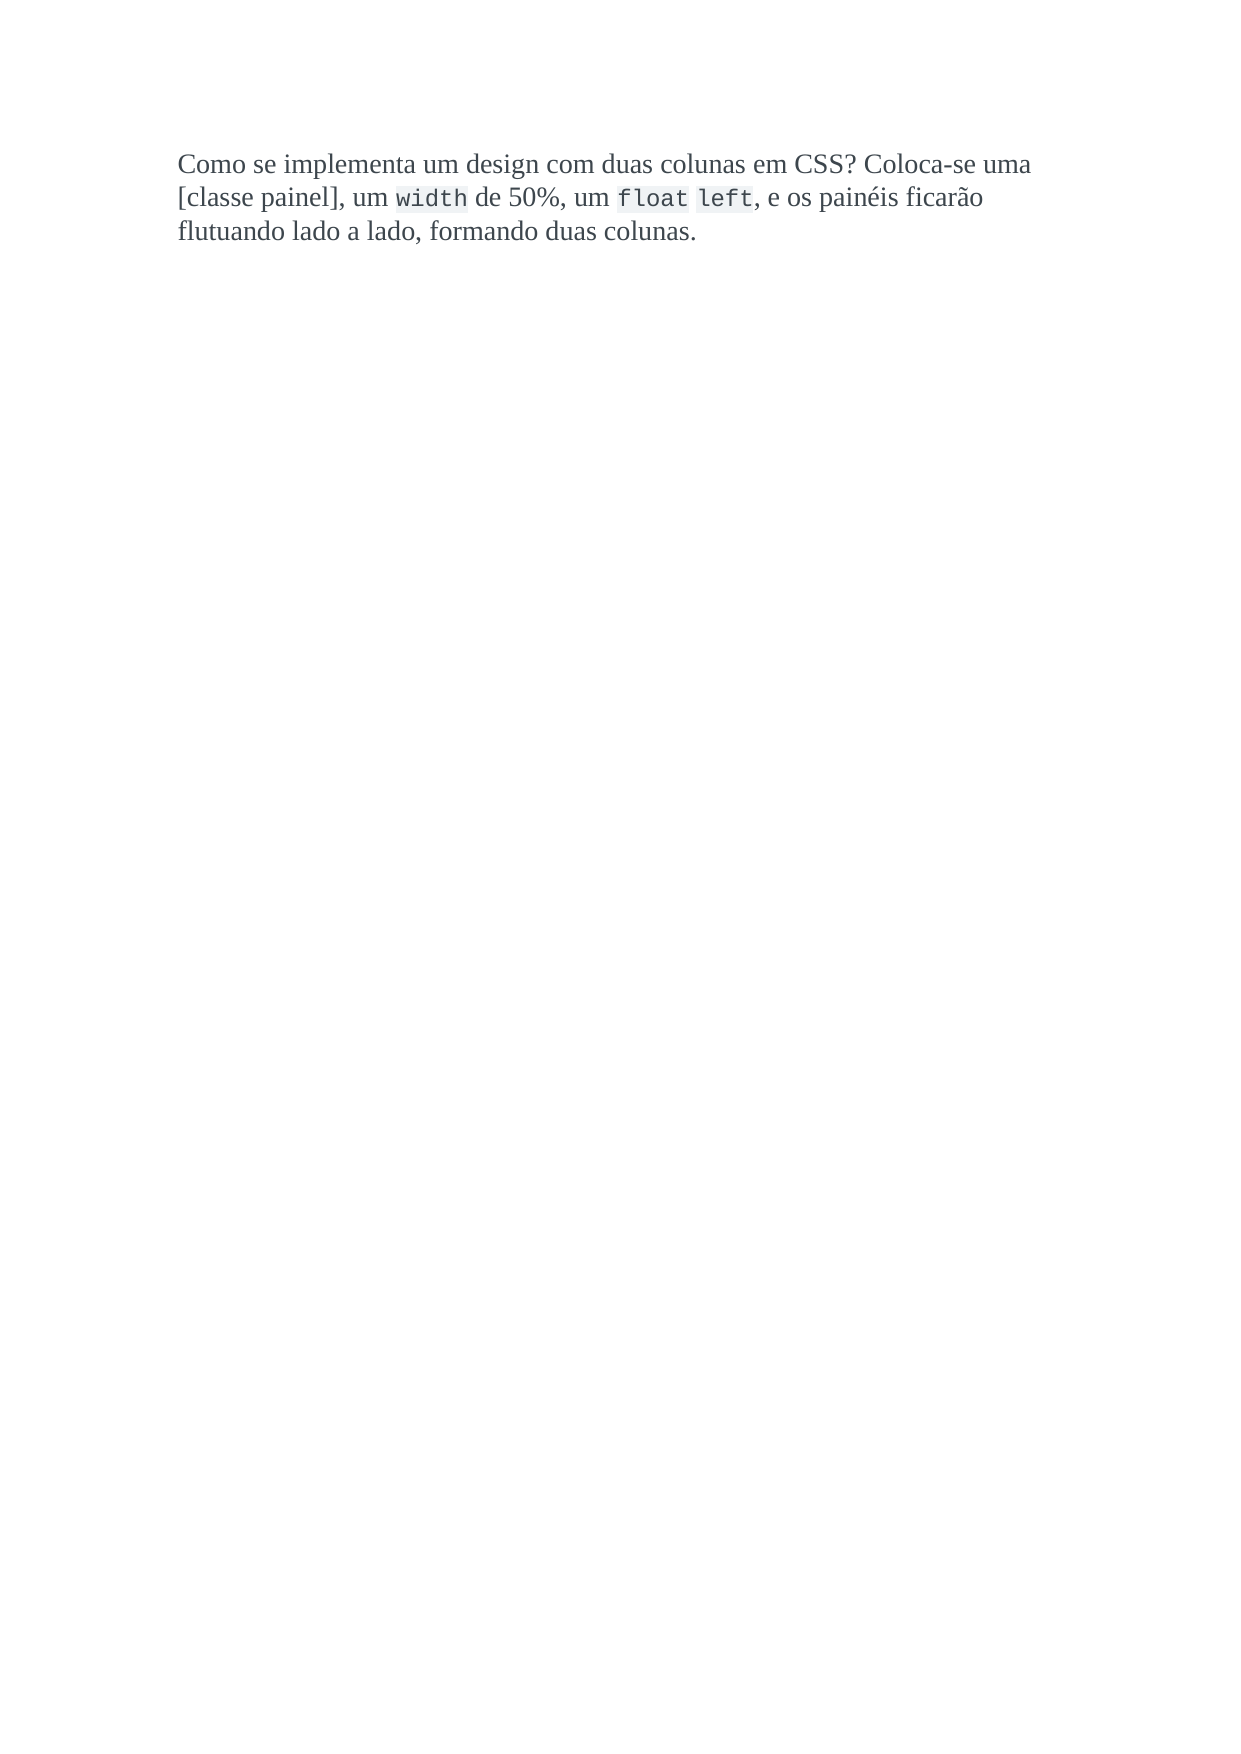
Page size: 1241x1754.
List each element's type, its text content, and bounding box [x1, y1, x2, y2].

text Como se implementa um design com duas colunas em CSS? Coloca-se uma [classe painel], um width de 50%, um float left, e os painéis ficarão flutuando lado a lado, formando duas colunas. [177, 148, 1063, 246]
